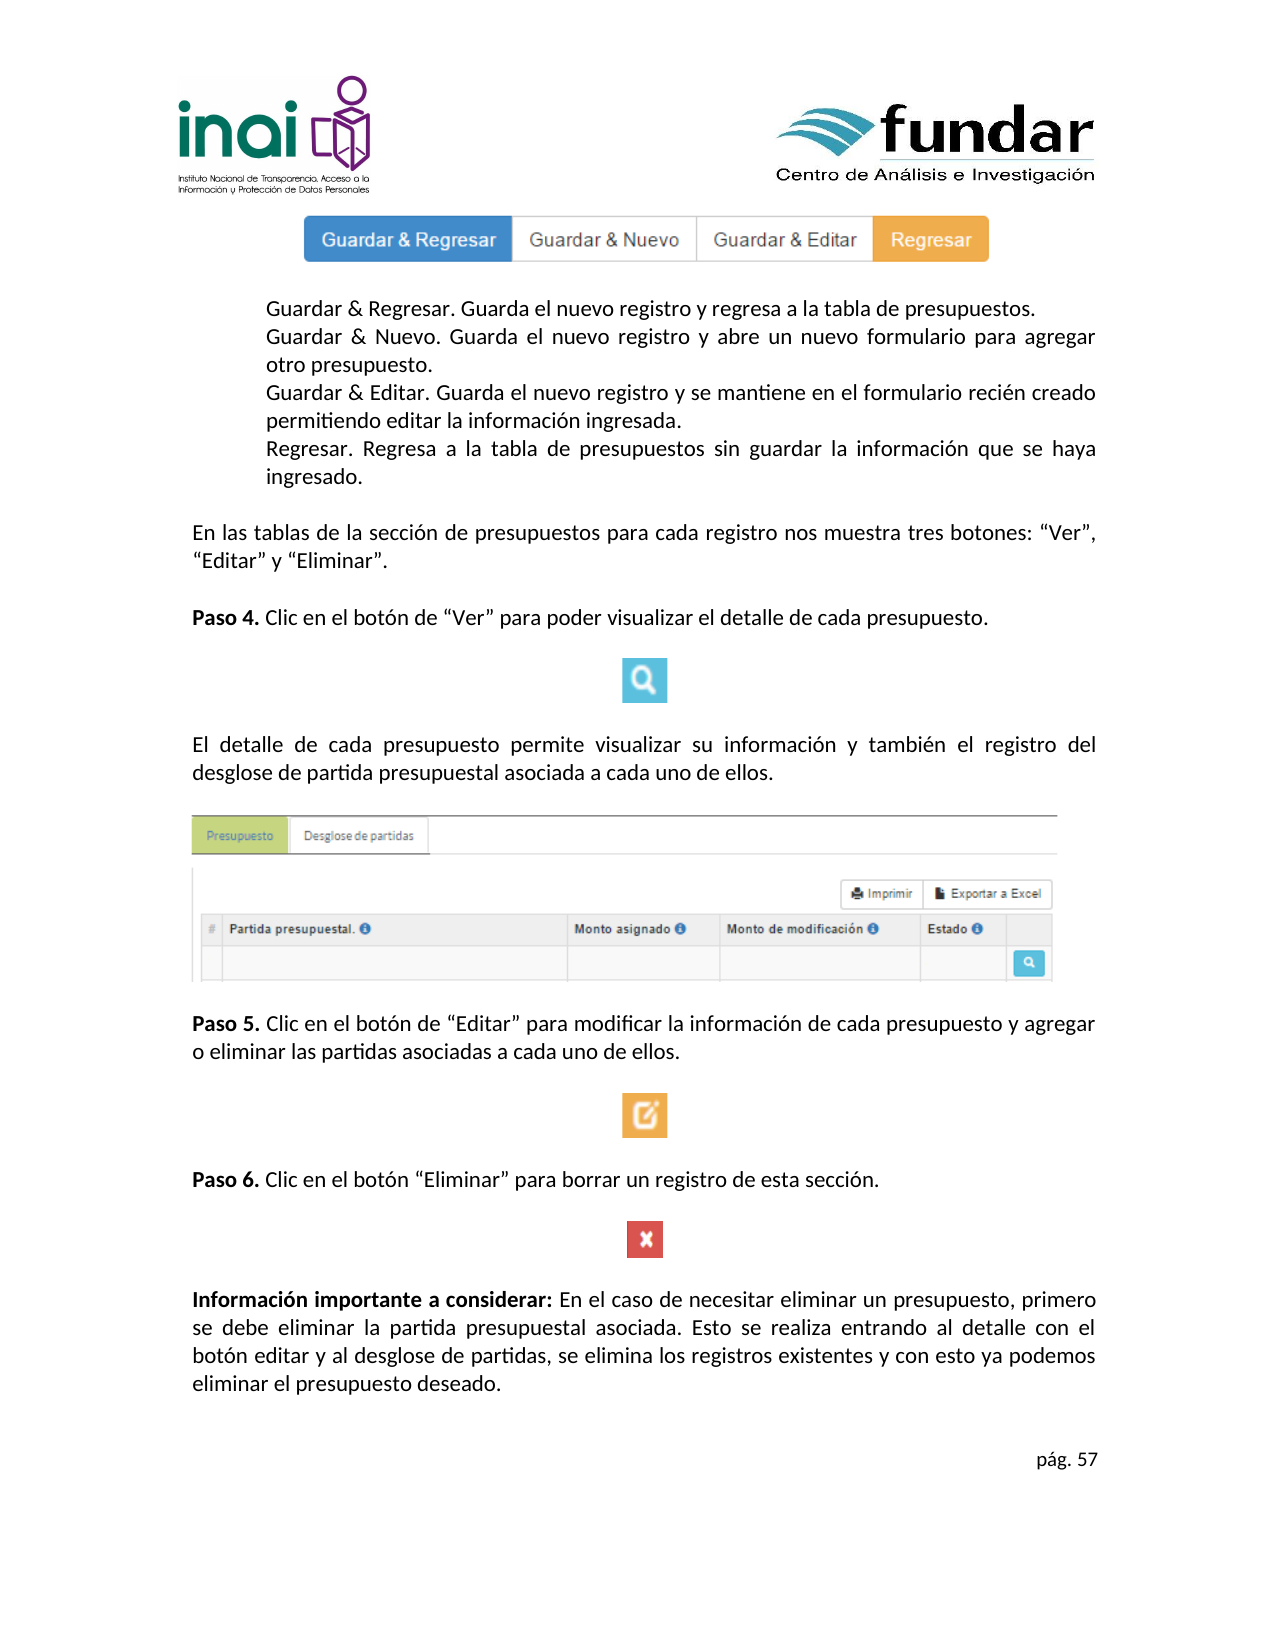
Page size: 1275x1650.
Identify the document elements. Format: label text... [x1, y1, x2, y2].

picture [295, 213, 995, 267]
picture [622, 658, 668, 703]
picture [188, 814, 1058, 982]
picture [773, 100, 1099, 186]
picture [622, 1093, 668, 1138]
text Paso 4. Clic en el botón de “Ver” para poder visualizar el detalle de cada presupuesto. [192, 603, 1098, 631]
text Guardar & Nuevo. Guarda el nuevo registro y abre un nuevo formulario para agregar otro presupuesto. [266, 322, 1098, 378]
text Regresar. Regresa a la tabla de presupuestos sin guardar la información que se haya ingresado. [266, 434, 1098, 491]
text Guardar & Regresar. Guarda el nuevo registro y regresa a la tabla de presupuestos. [266, 294, 1098, 322]
text Paso 5. Clic en el botón de “Editar” para modificar la información de cada presupuesto y agregar o eliminar las partidas asociadas a cada uno de ellos. [192, 1009, 1098, 1065]
text Paso 6. Clic en el botón “Eliminar” para borrar un registro de esta sección. [192, 1165, 1098, 1193]
picture [177, 75, 371, 195]
picture [627, 1221, 663, 1258]
text El detalle de cada presupuesto permite visualizar su información y también el registro del desglose de partida presupuestal asociada a cada uno de ellos. [192, 730, 1098, 786]
text En las tablas de la sección de presupuestos para cada registro nos muestra tres botones: “Ver”, “Editar” y “Eliminar”. [192, 518, 1098, 574]
text Información importante a considerar: En el caso de necesitar eliminar un presupuesto, primero se debe eliminar la partida presupuestal asociada. Esto se realiza entrando al detalle con el botón editar y al desglose de partidas, se elimina los registros existentes y con esto ya podemos eliminar el presupuesto deseado. [192, 1285, 1098, 1397]
text Guardar & Editar. Guarda el nuevo registro y se mantiene en el formulario recién creado permitiendo editar la información ingresada. [266, 378, 1098, 434]
